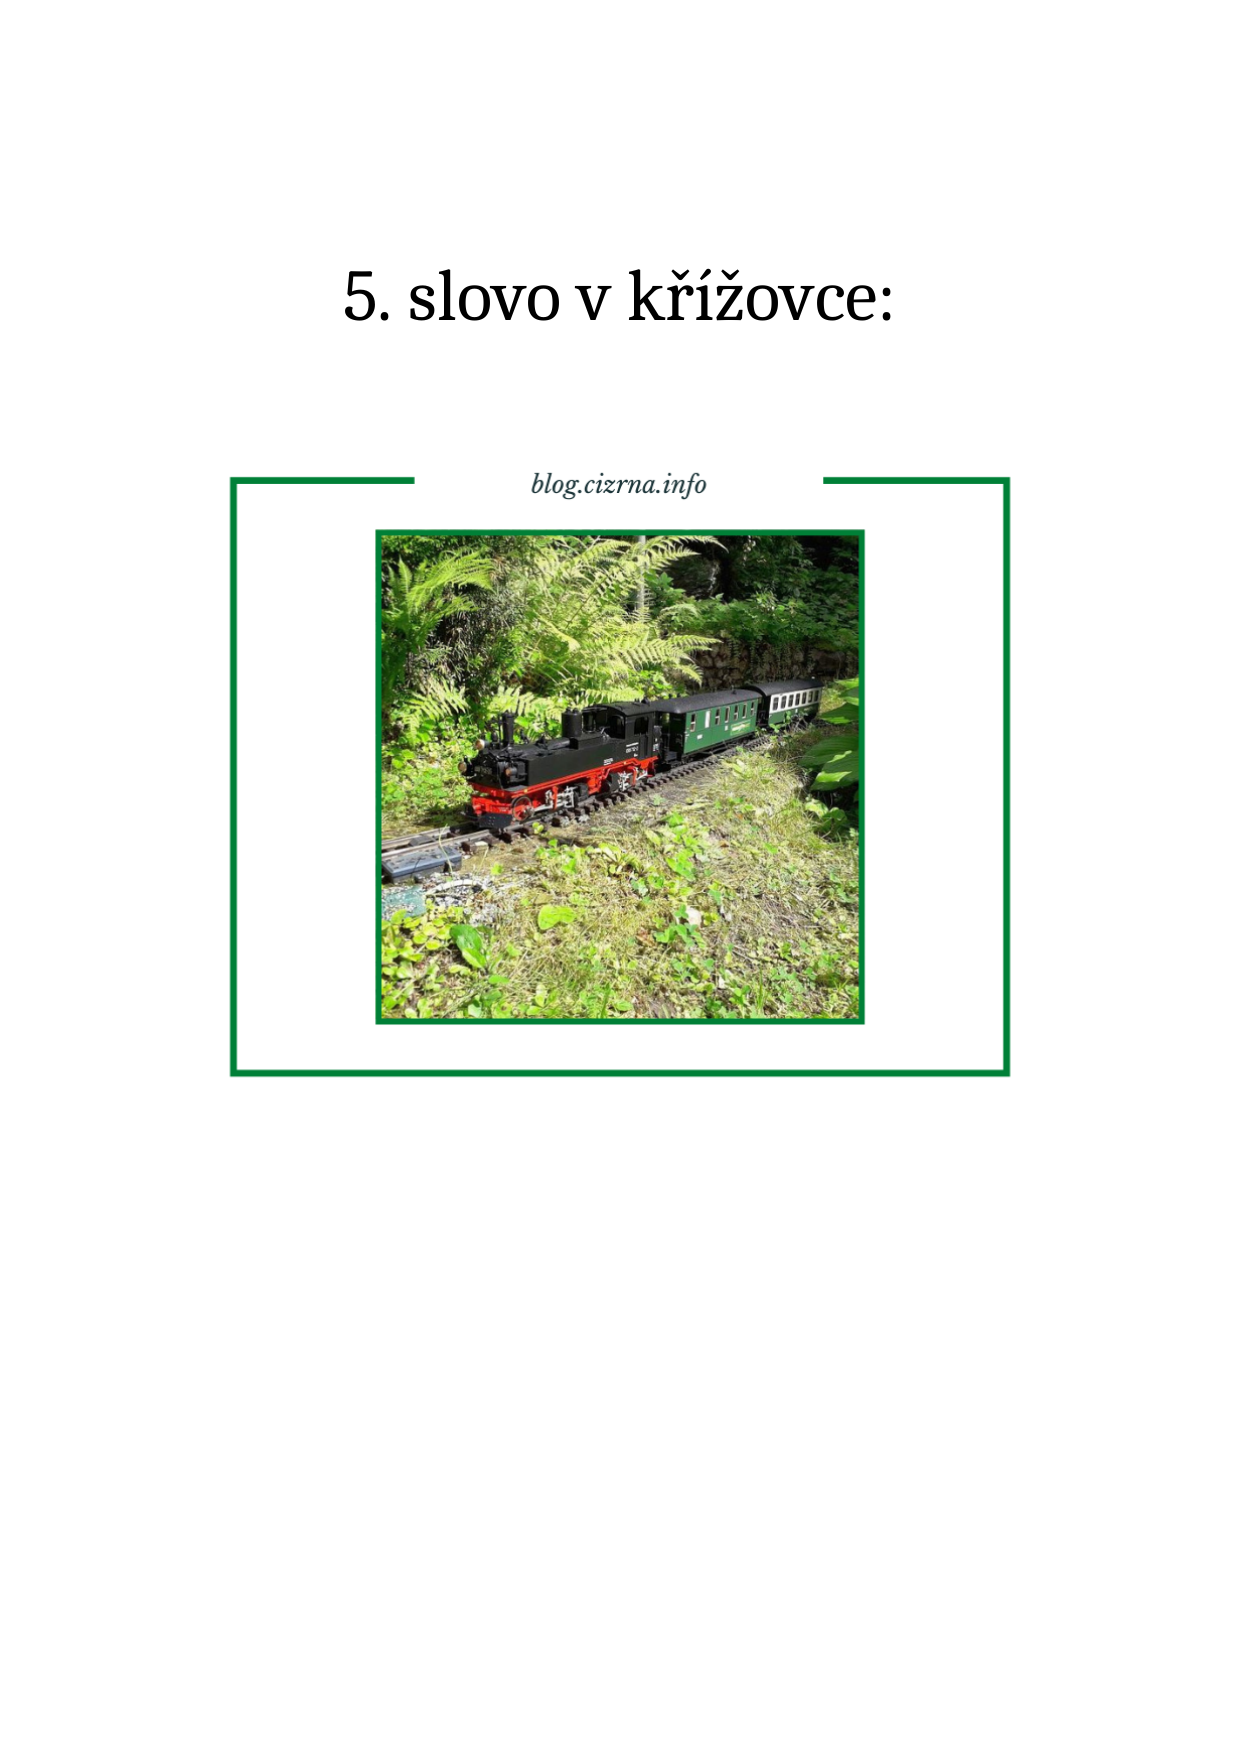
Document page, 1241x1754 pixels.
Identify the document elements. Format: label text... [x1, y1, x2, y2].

text 5. slovo v křížovce: [148, 255, 1093, 339]
picture [147, 362, 1093, 1155]
